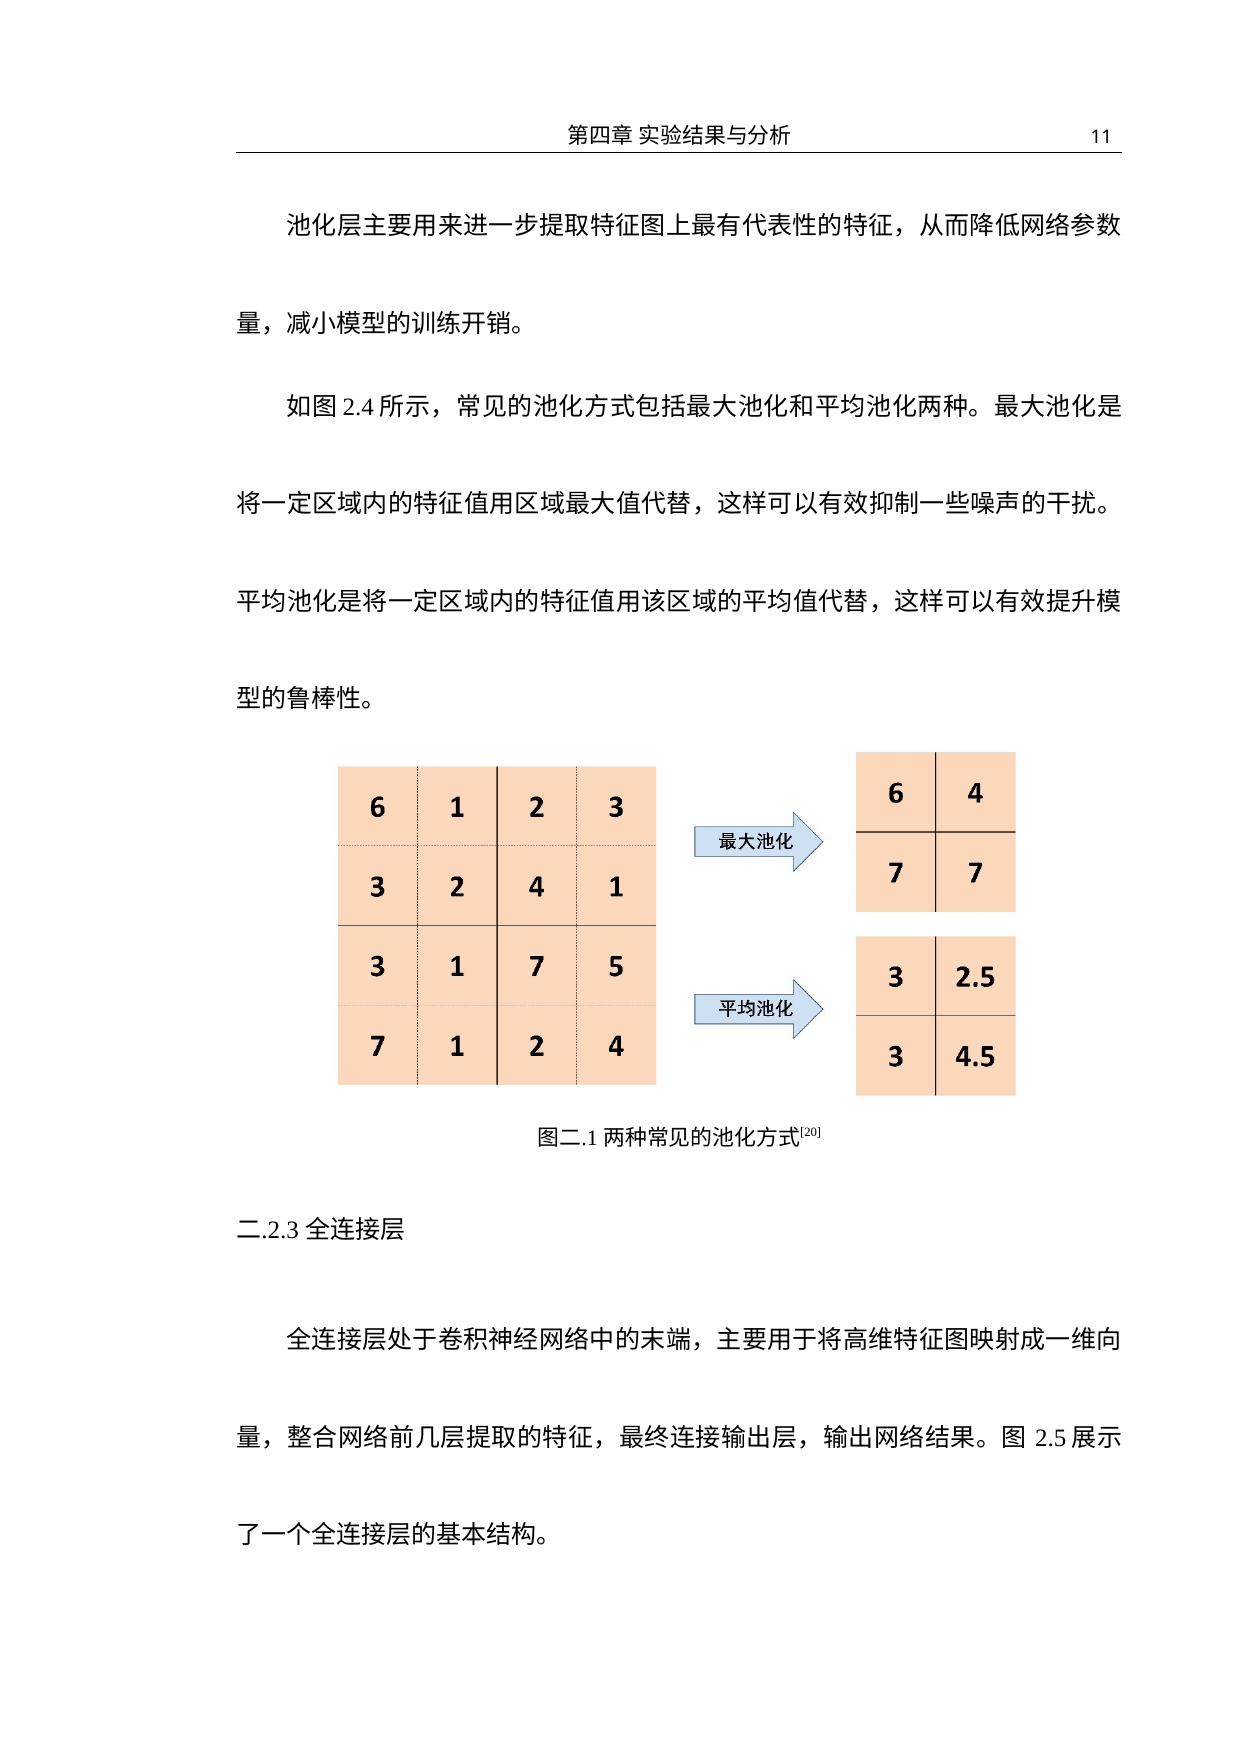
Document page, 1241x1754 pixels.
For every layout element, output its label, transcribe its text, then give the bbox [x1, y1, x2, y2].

text 全连接层 [236, 1195, 1122, 1260]
text 两种常见的池化方式[20] [236, 1119, 1122, 1152]
text 池化层主要用来进一步提取特征图上最有代表性的特征，从而降低网络参数量，减小模型的训练开销。 [236, 191, 1122, 354]
text 全连接层处于卷积神经网络中的末端，主要用于将高维特征图映射成一维向量，整合网络前几层提取的特征，最终连接输出层，输出网络结果。图2.5展示了一个全连接层的基本结构。 [236, 1305, 1122, 1565]
picture [329, 747, 1029, 1104]
text 如图2.4所示，常见的池化方式包括最大池化和平均池化两种。最大池化是将一定区域内的特征值用区域最大值代替，这样可以有效抑制一些噪声的干扰。平均池化是将一定区域内的特征值用该区域的平均值代替，这样可以有效提升模型的鲁棒性。 [236, 372, 1122, 729]
